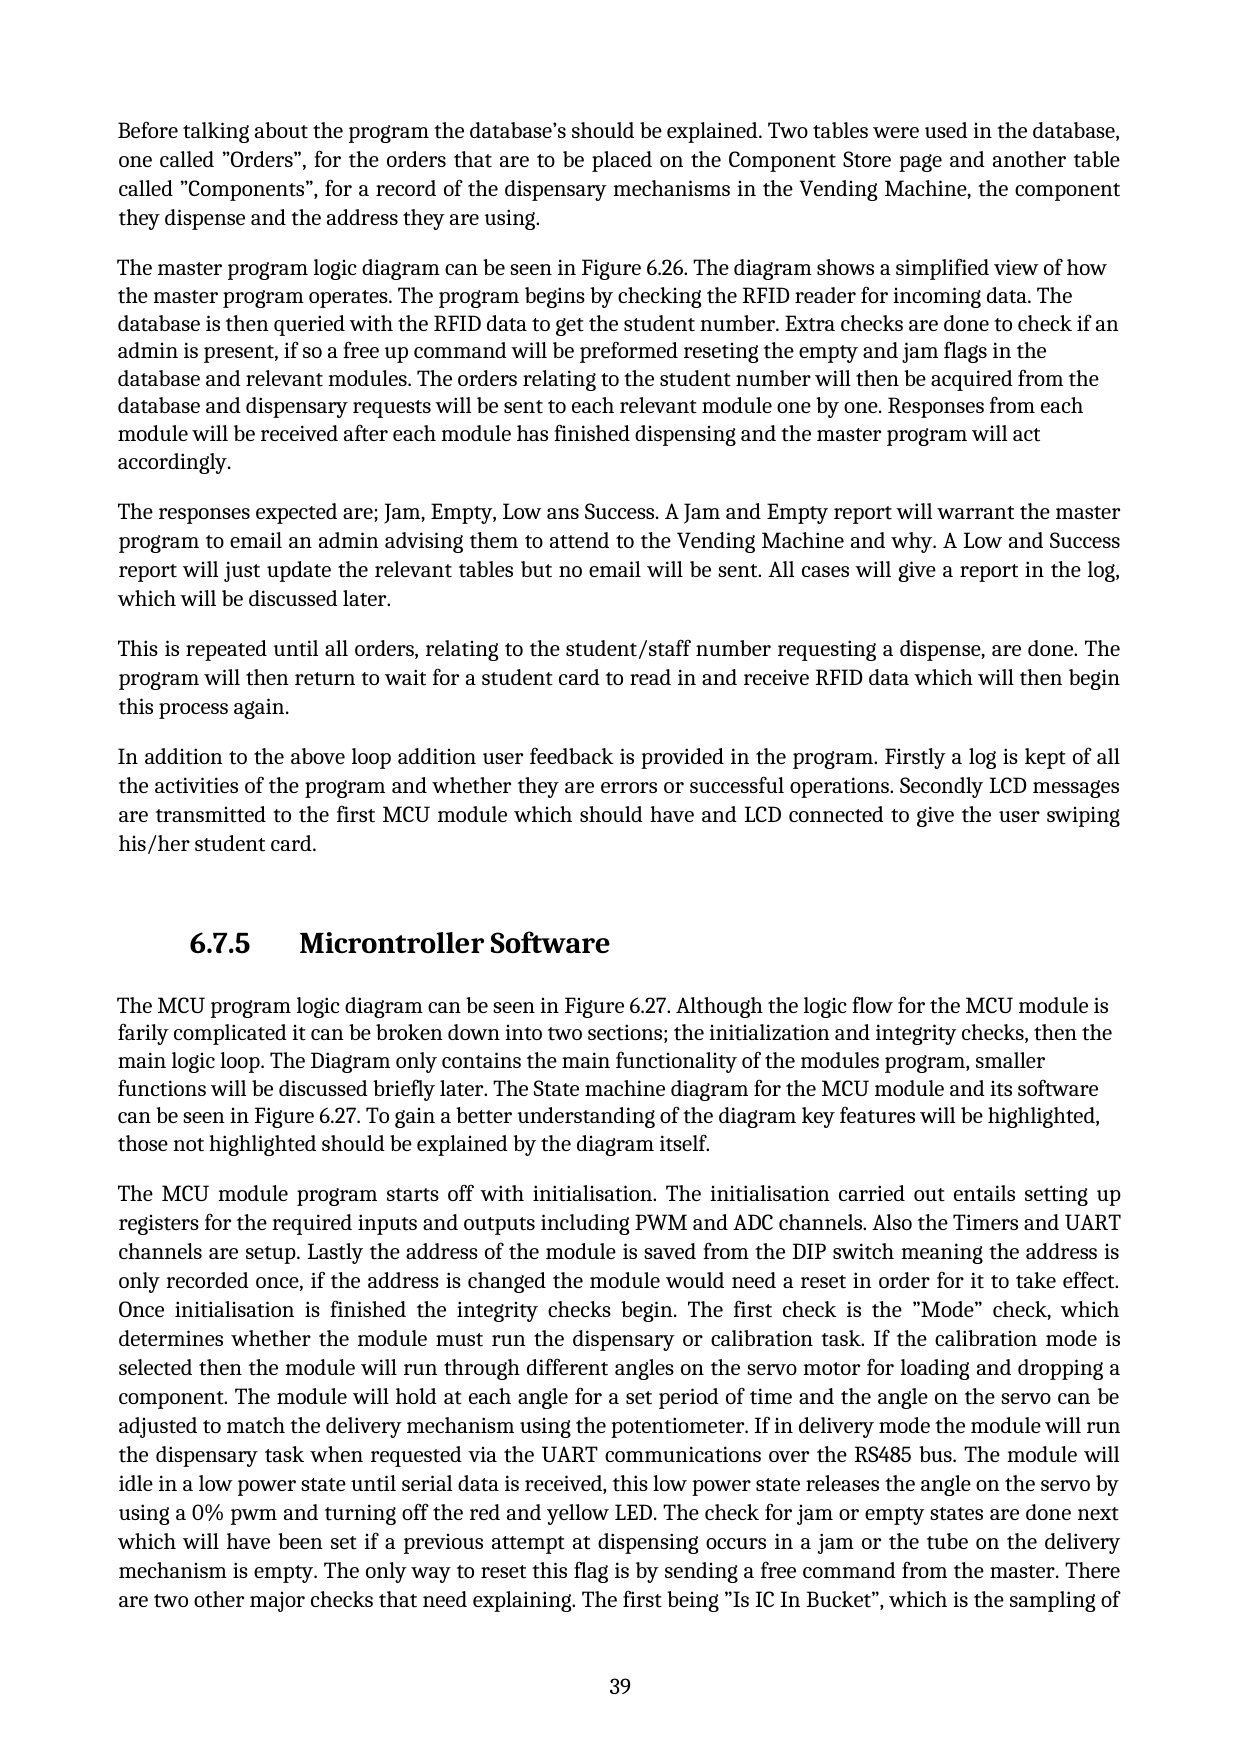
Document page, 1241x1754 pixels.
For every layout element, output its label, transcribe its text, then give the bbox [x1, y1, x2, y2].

text This is repeated until all orders, relating to the student/staff number requesting a dispense, are done. The program will then return to wait for a student card to read in and receive RFID data which will then begin this process again. [117, 636, 1122, 720]
text The master program logic diagram can be seen in Figure 6.26. The diagram shows a simplified view of how the master program operates. The program begins by checking the RFID reader for incoming data. The database is then queried with the RFID data to get the student number. Extra checks are done to check if an admin is present, if so a free up command will be preformed reseting the empty and jam flags in the database and relevant modules. The orders relating to the student number will then be acquired from the database and dispensary requests will be sent to each relevant module one by one. Responses from each module will be received after each module has finished dispensing and the master program will act accordingly. [117, 255, 1124, 475]
subtitle 6.7.5 Microntroller Software [118, 926, 1122, 961]
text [117, 1181, 1122, 1613]
text The responses expected are; Jam, Empty, Low ans Success. A Jam and Empty report will warrant the master program to email an admin advising them to attend to the Vending Machine and why. A Low and Success report will just update the relevant tables but no email will be sent. All cases will give a report in the log, which will be discussed later. [117, 499, 1122, 612]
text Before talking about the program the database’s should be explained. Two tables were used in the database, one called ”Orders”, for the orders that are to be placed on the Component Store page and another table called ”Components”, for a record of the dispensary mechanisms in the Vending Machine, the component they dispense and the address they are using. [117, 118, 1122, 231]
text The MCU program logic diagram can be seen in Figure 6.27. Although the logic flow for the MCU module is farily complicated it can be broken down into two sections; the initialization and integrity checks, then the main logic loop. The Diagram only contains the main functionality of the modules program, smaller functions will be discussed briefly later. The State machine diagram for the MCU module and its software can be seen in Figure 6.27. To gain a better understanding of the diagram key features will be highlighted, those not highlighted should be explained by the diagram itself. [117, 993, 1124, 1157]
text In addition to the above loop addition user feedback is provided in the program. Firstly a log is kept of all the activities of the program and whether they are errors or successful operations. Secondly LCD messages are transmitted to the first MCU module which should have and LCD connected to give the user swiping his/her student card. [117, 744, 1122, 857]
